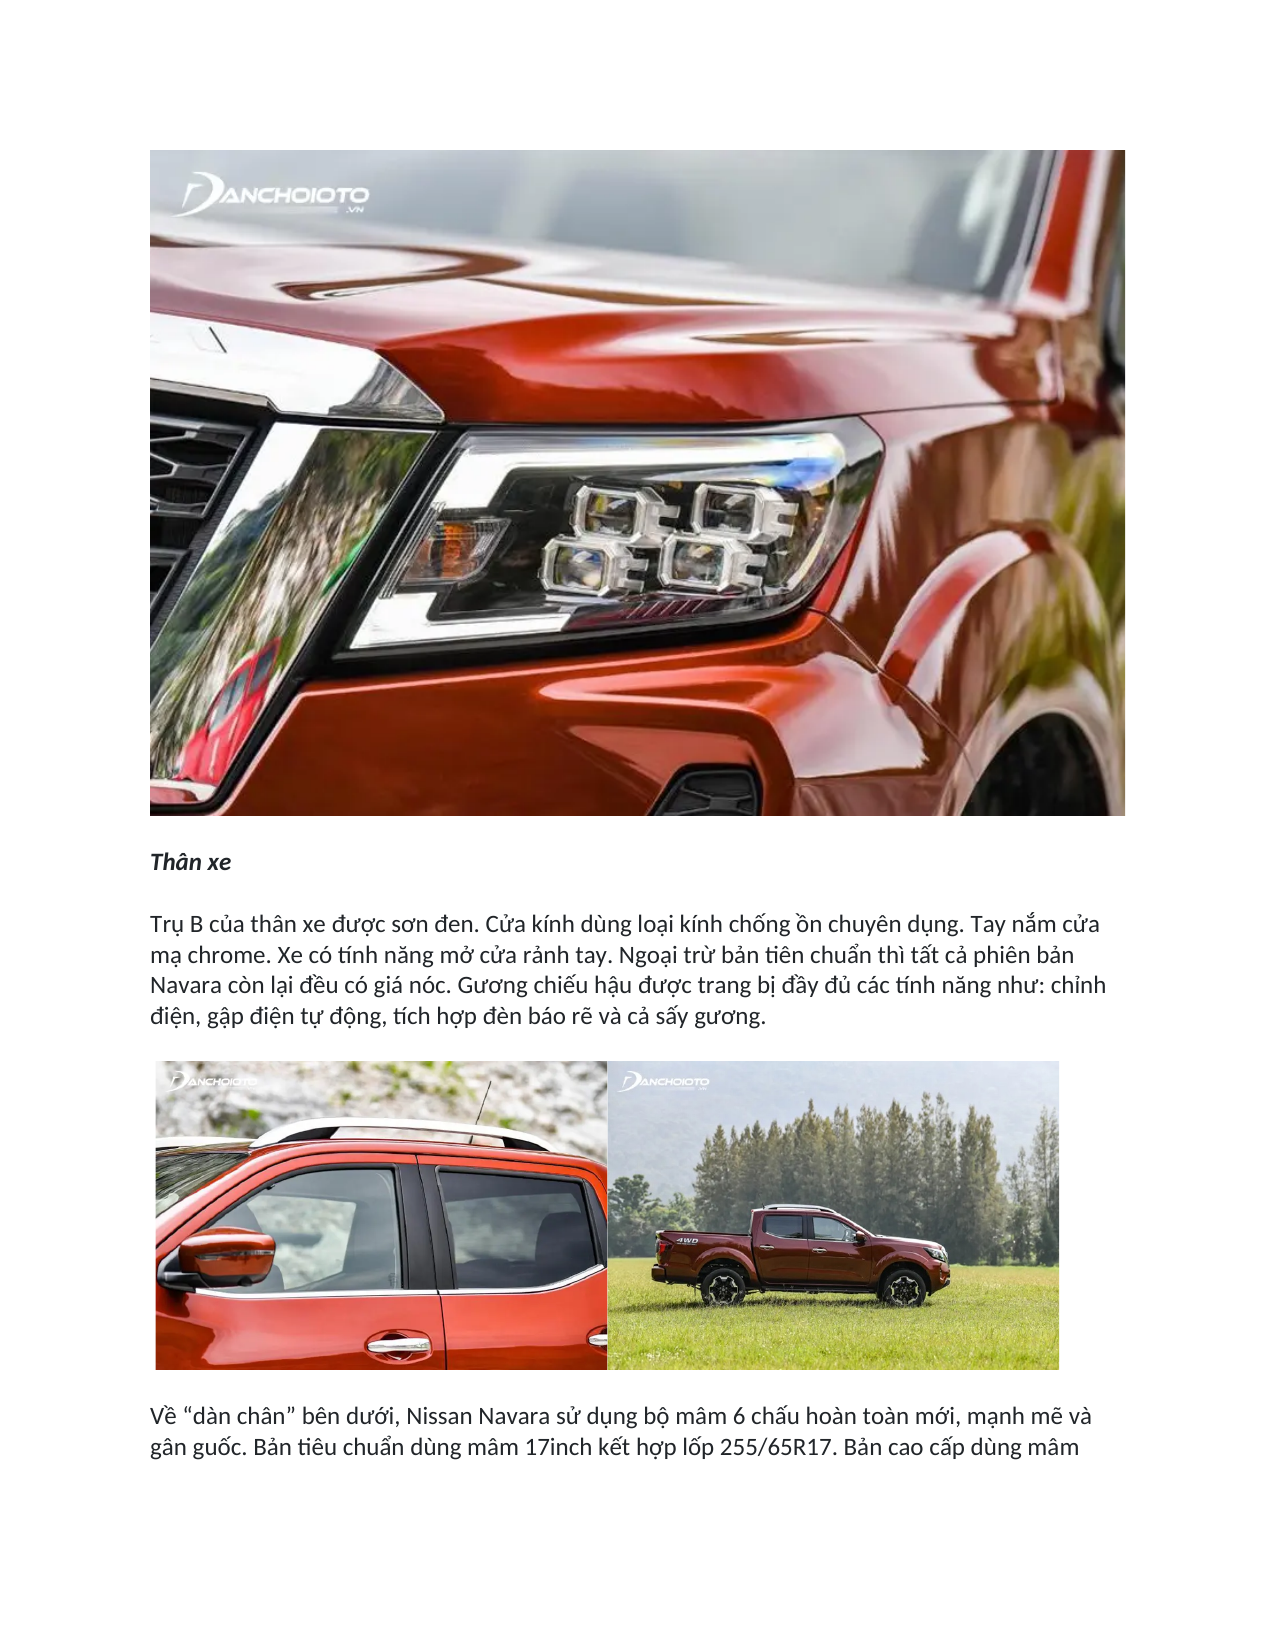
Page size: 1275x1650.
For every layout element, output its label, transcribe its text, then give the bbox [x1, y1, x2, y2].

picture [155, 1061, 1060, 1370]
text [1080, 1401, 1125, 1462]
text Trụ B của thân xe được sơn đen. Cửa kính dùng loại kính chống ồn chuyên dụng. Tay nắm cửa mạ chrome. Xe có tính năng mở cửa rảnh tay. Ngoại trừ bản tiên chuẩn thì tất cả phiên bản Navara còn lại đều có giá nóc. Gương chiếu hậu được trang bị đầy đủ các tính năng như: chỉnh điện, gập điện tự động, tích hợp đèn báo rẽ và cả sấy gương. [767, 908, 1125, 1030]
picture [150, 150, 1125, 816]
text Thân xe [150, 847, 1125, 877]
